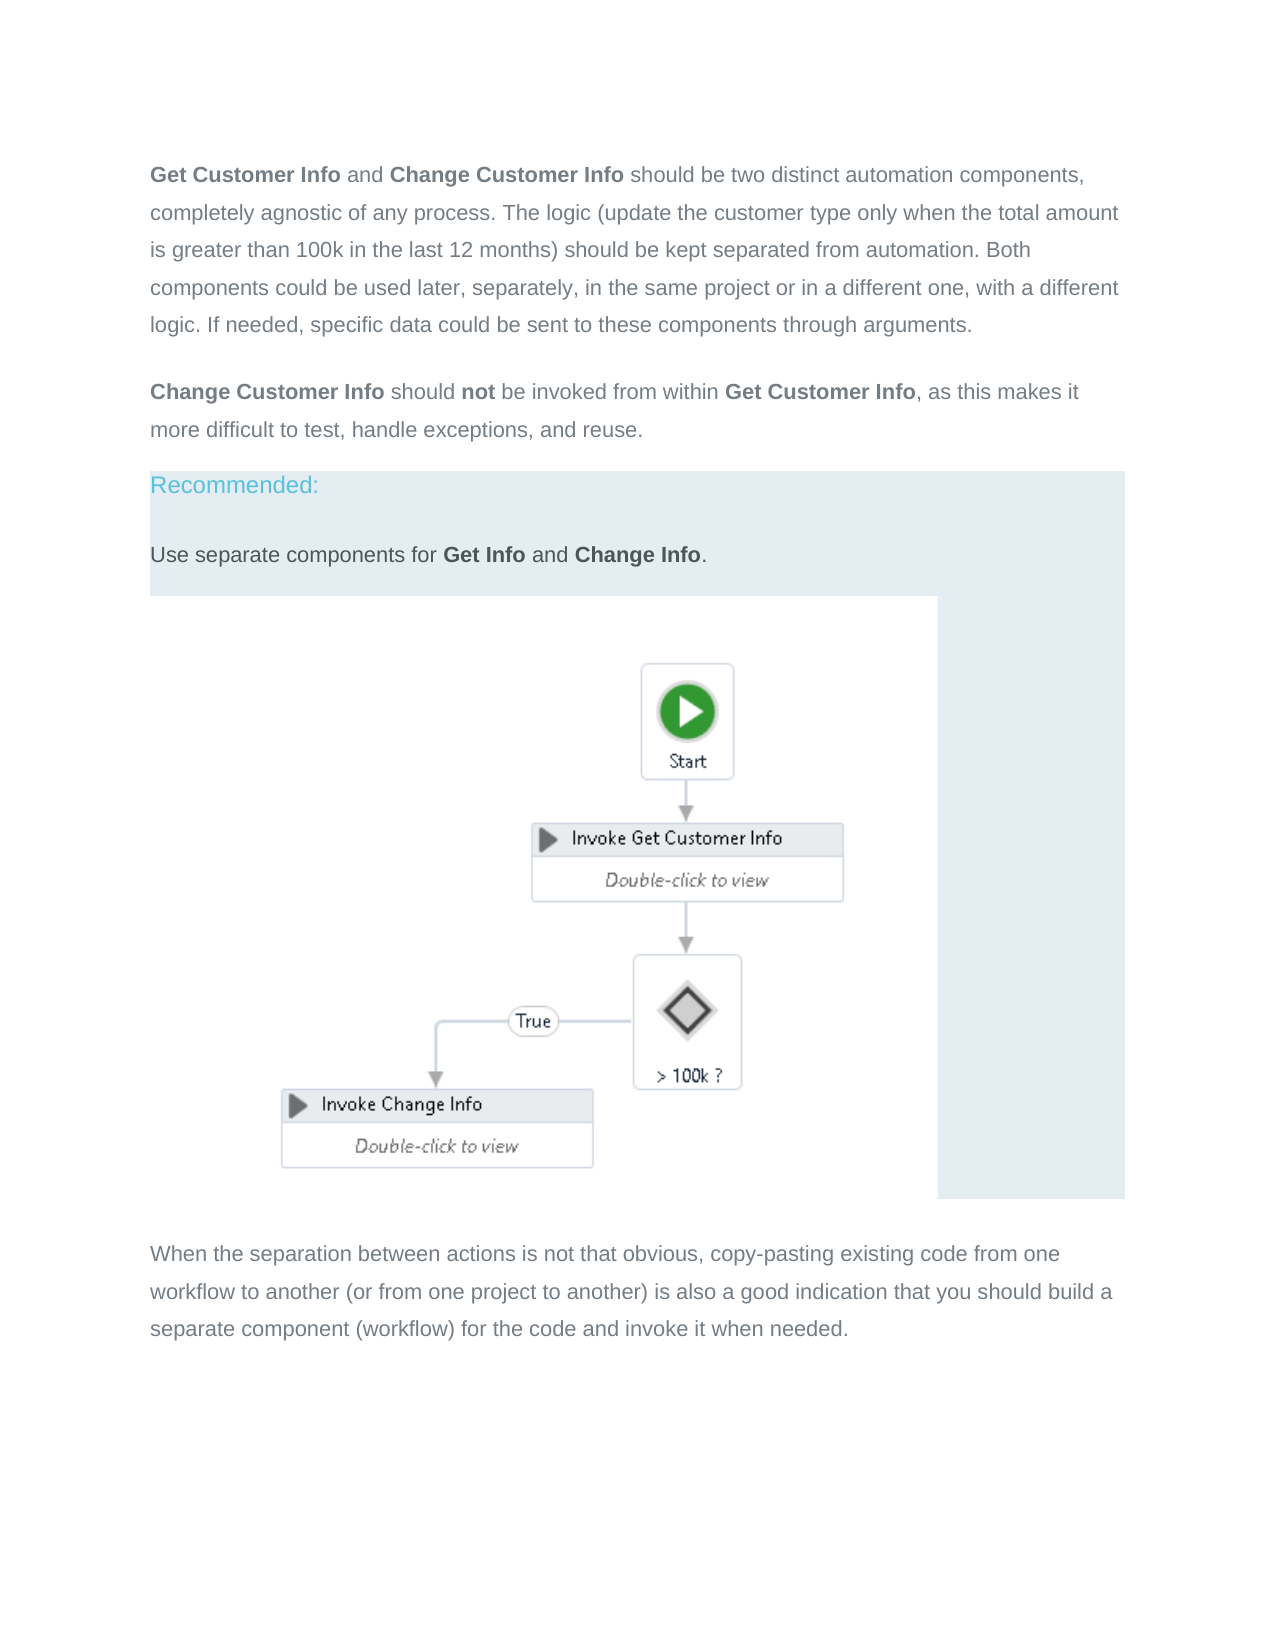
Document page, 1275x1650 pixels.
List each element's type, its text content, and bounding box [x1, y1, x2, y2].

text When the separation between actions is not that obvious, copy-pasting existing code from one workflow to another (or from one project to another) is also a good indication that you should build a separate component (workflow) for the code and invoke it when needed. [150, 1229, 1125, 1341]
subtitle Recommended: [150, 471, 1125, 498]
text Use separate components for Get Info and Change Info. [150, 530, 1125, 567]
text Get Customer Info and Change Customer Info should be two distinct automation components, completely agnostic of any process. The logic (update the customer type only when the total amount is greater than 100k in the last 12 months) should be kept separated from automation. Both components could be used later, separately, in the same project or in a different one, with a different logic. If needed, specific data could be sent to these components through arguments. [150, 150, 1125, 337]
text Change Customer Info should not be invoked from within Get Customer Info, as this makes it more difficult to test, handle exceptions, and reuse. [150, 367, 1125, 442]
picture [150, 596, 938, 1200]
